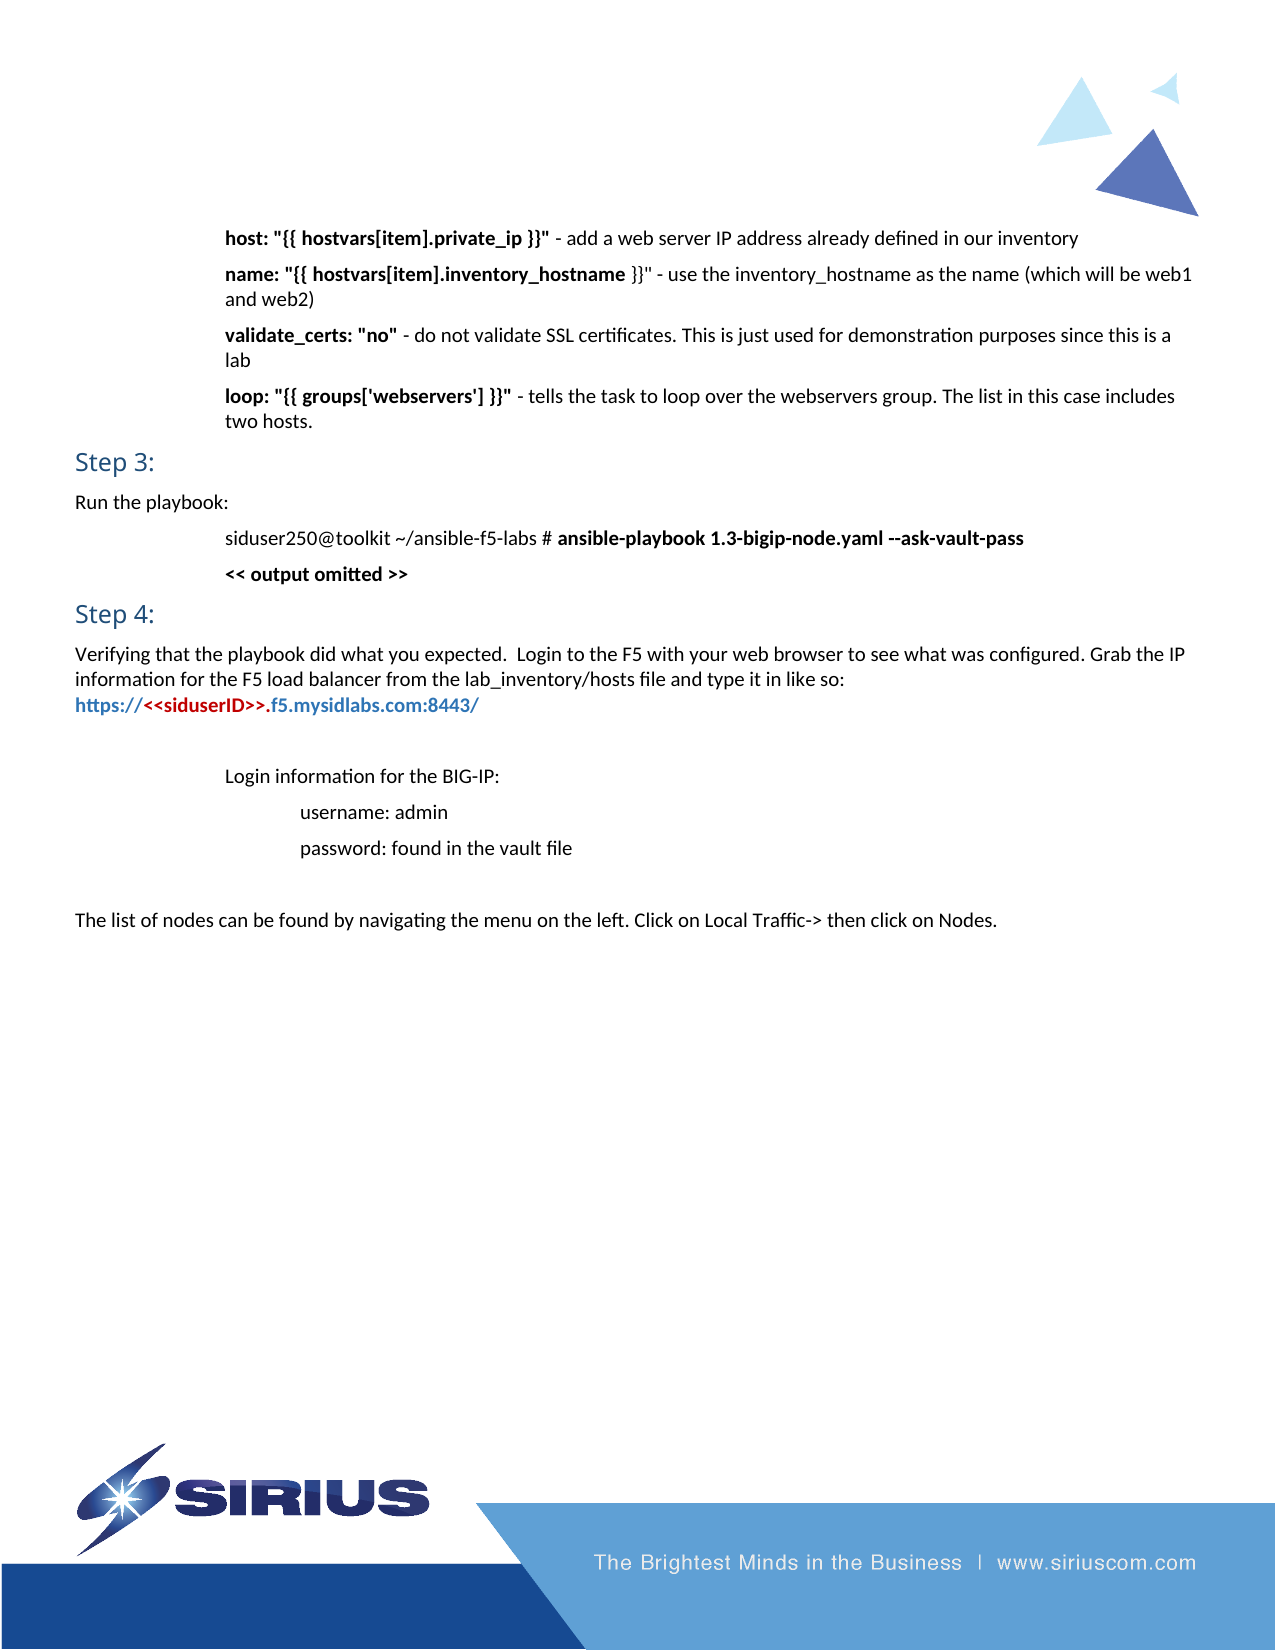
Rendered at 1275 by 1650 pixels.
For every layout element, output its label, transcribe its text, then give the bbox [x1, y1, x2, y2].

text name: "{{ hostvars[item].inventory_hostname }}" - use the inventory_hostname as the name (which will be web1 and web2) [225, 261, 1200, 312]
text Step 4: [75, 597, 1200, 631]
text Step 3: [75, 444, 1200, 479]
picture [0, 0, 1275, 1650]
text siduser250@toolkit ~/ansible-f5-labs # ansible-playbook 1.3-bigip-node.yaml --ask-vault-pass [75, 525, 1200, 550]
text validate_certs: "no" - do not validate SSL certificates. This is just used for demonstration purposes since this is a lab [225, 322, 1200, 373]
text host: "{{ hostvars[item].private_ip }}" - add a web server IP address already defined in our inventory [225, 225, 1200, 250]
text The list of nodes can be found by navigating the menu on the left. Click on Local Traffic-> then click on Nodes. [75, 907, 1200, 932]
text username: admin [75, 799, 1200, 825]
text password: found in the vault file [75, 835, 1200, 861]
text << output omitted >> [75, 561, 1200, 586]
text loop: "{{ groups['webservers'] }}" - tells the task to loop over the webservers group. The list in this case includes two hosts. [225, 383, 1200, 434]
text Verifying that the playbook did what you expected. Login to the F5 with your web browser to see what was configured. Grab the IP information for the F5 load balancer from the lab_inventory/hosts file and type it in like so: https://<<siduserID>>.f5.mysidlabs.com:8443/ [75, 641, 1200, 717]
text Login information for the BIG-IP: [75, 763, 1200, 789]
text Run the playbook: [75, 489, 1200, 514]
